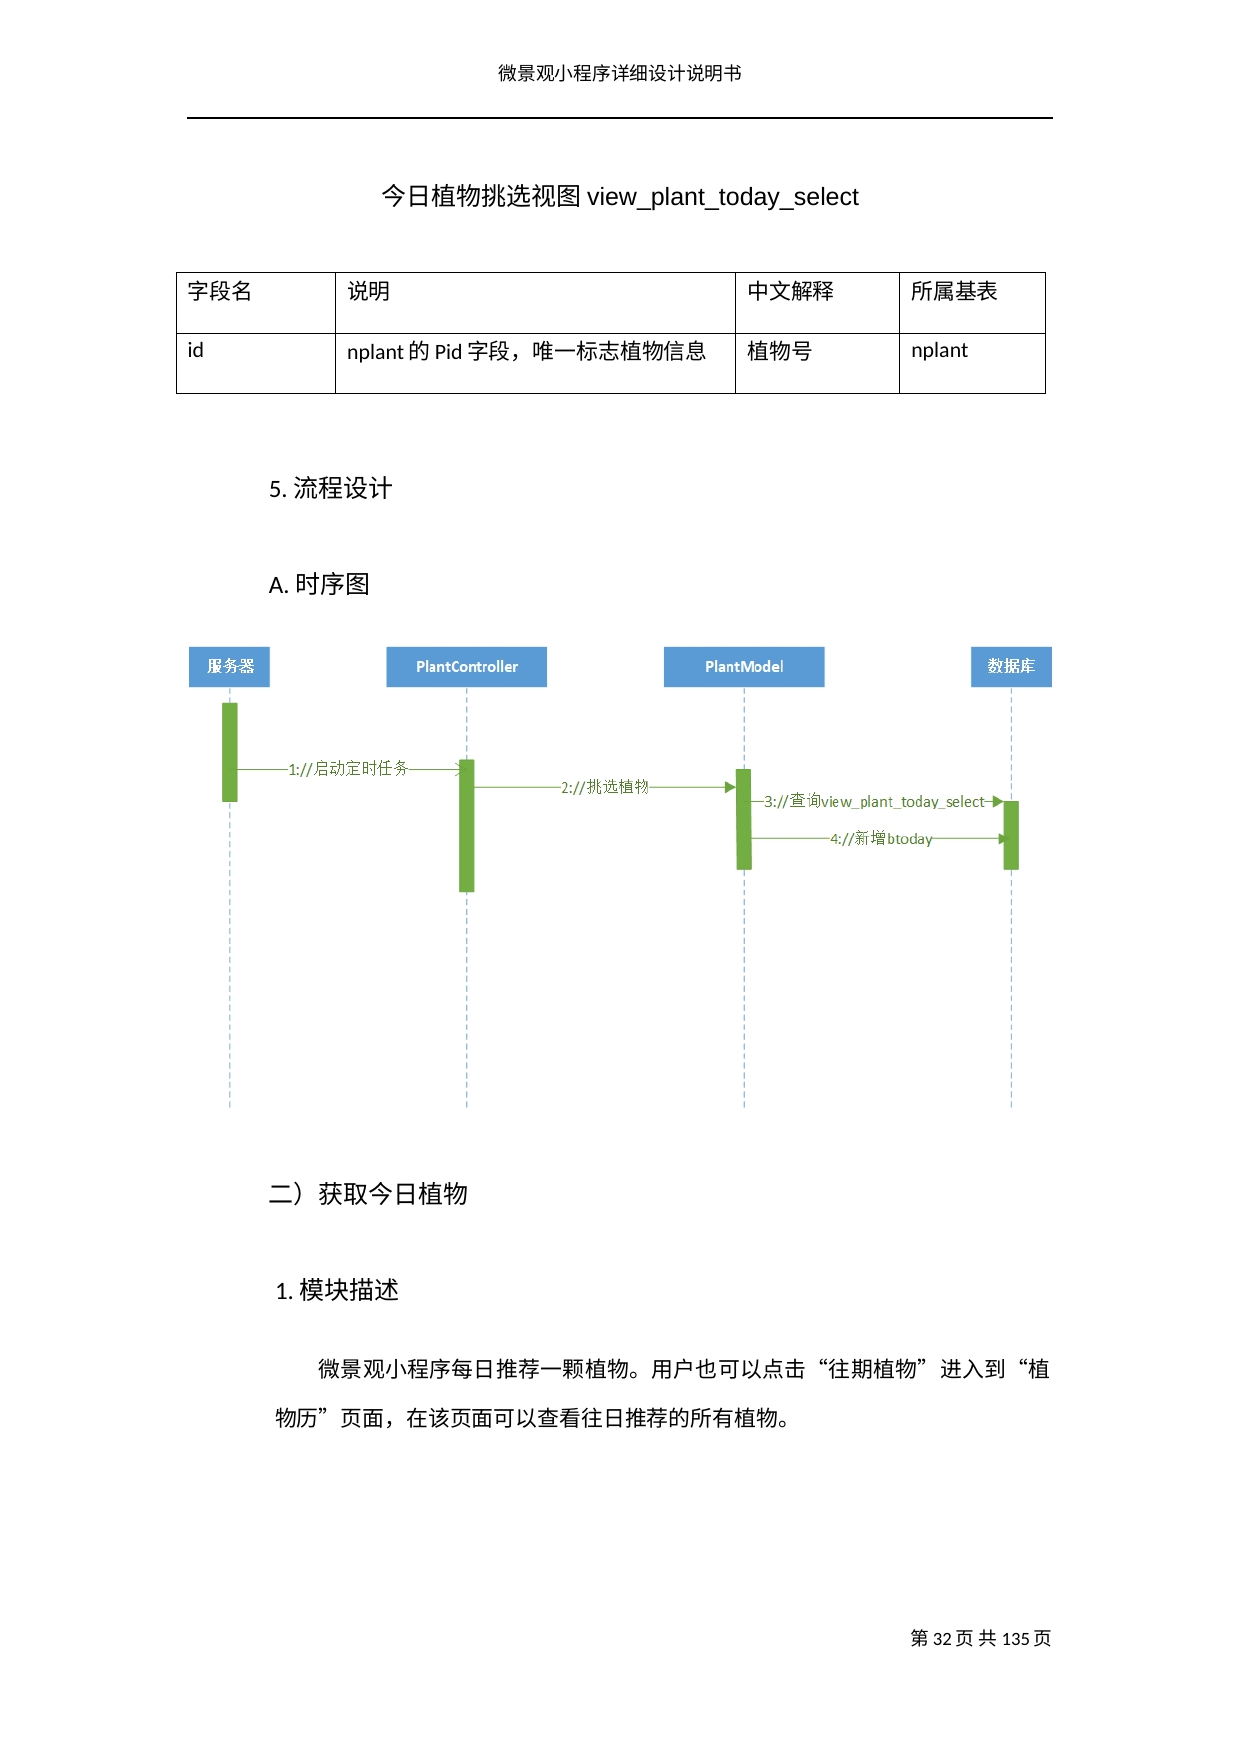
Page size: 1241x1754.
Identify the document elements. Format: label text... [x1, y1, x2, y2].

list 二）获取今日植物 [268, 1161, 1053, 1226]
list 时序图 [268, 550, 1053, 615]
picture [187, 645, 1053, 1109]
table_header 中文解释 [736, 273, 899, 332]
table_cell 植物号 [736, 334, 899, 393]
table_header 所属基表 [900, 273, 1045, 332]
subtitle 今日植物挑选视图 view_plant_today_select [187, 162, 1053, 227]
table_header 字段名 [177, 273, 335, 332]
list 微景观小程序每日推荐一颗植物。用户也可以点击“往期植物”进入到“植物历”页面，在该页面可以查看往日推荐的所有植物。 [275, 1352, 1053, 1433]
table_cell id [177, 334, 335, 393]
list 流程设计 [268, 454, 1053, 519]
table_cell nplant [900, 334, 1045, 393]
list 1. 模块描述 [231, 1256, 1053, 1321]
table_cell nplant的Pid字段，唯一标志植物信息 [336, 334, 735, 393]
table_header 说明 [336, 273, 735, 332]
